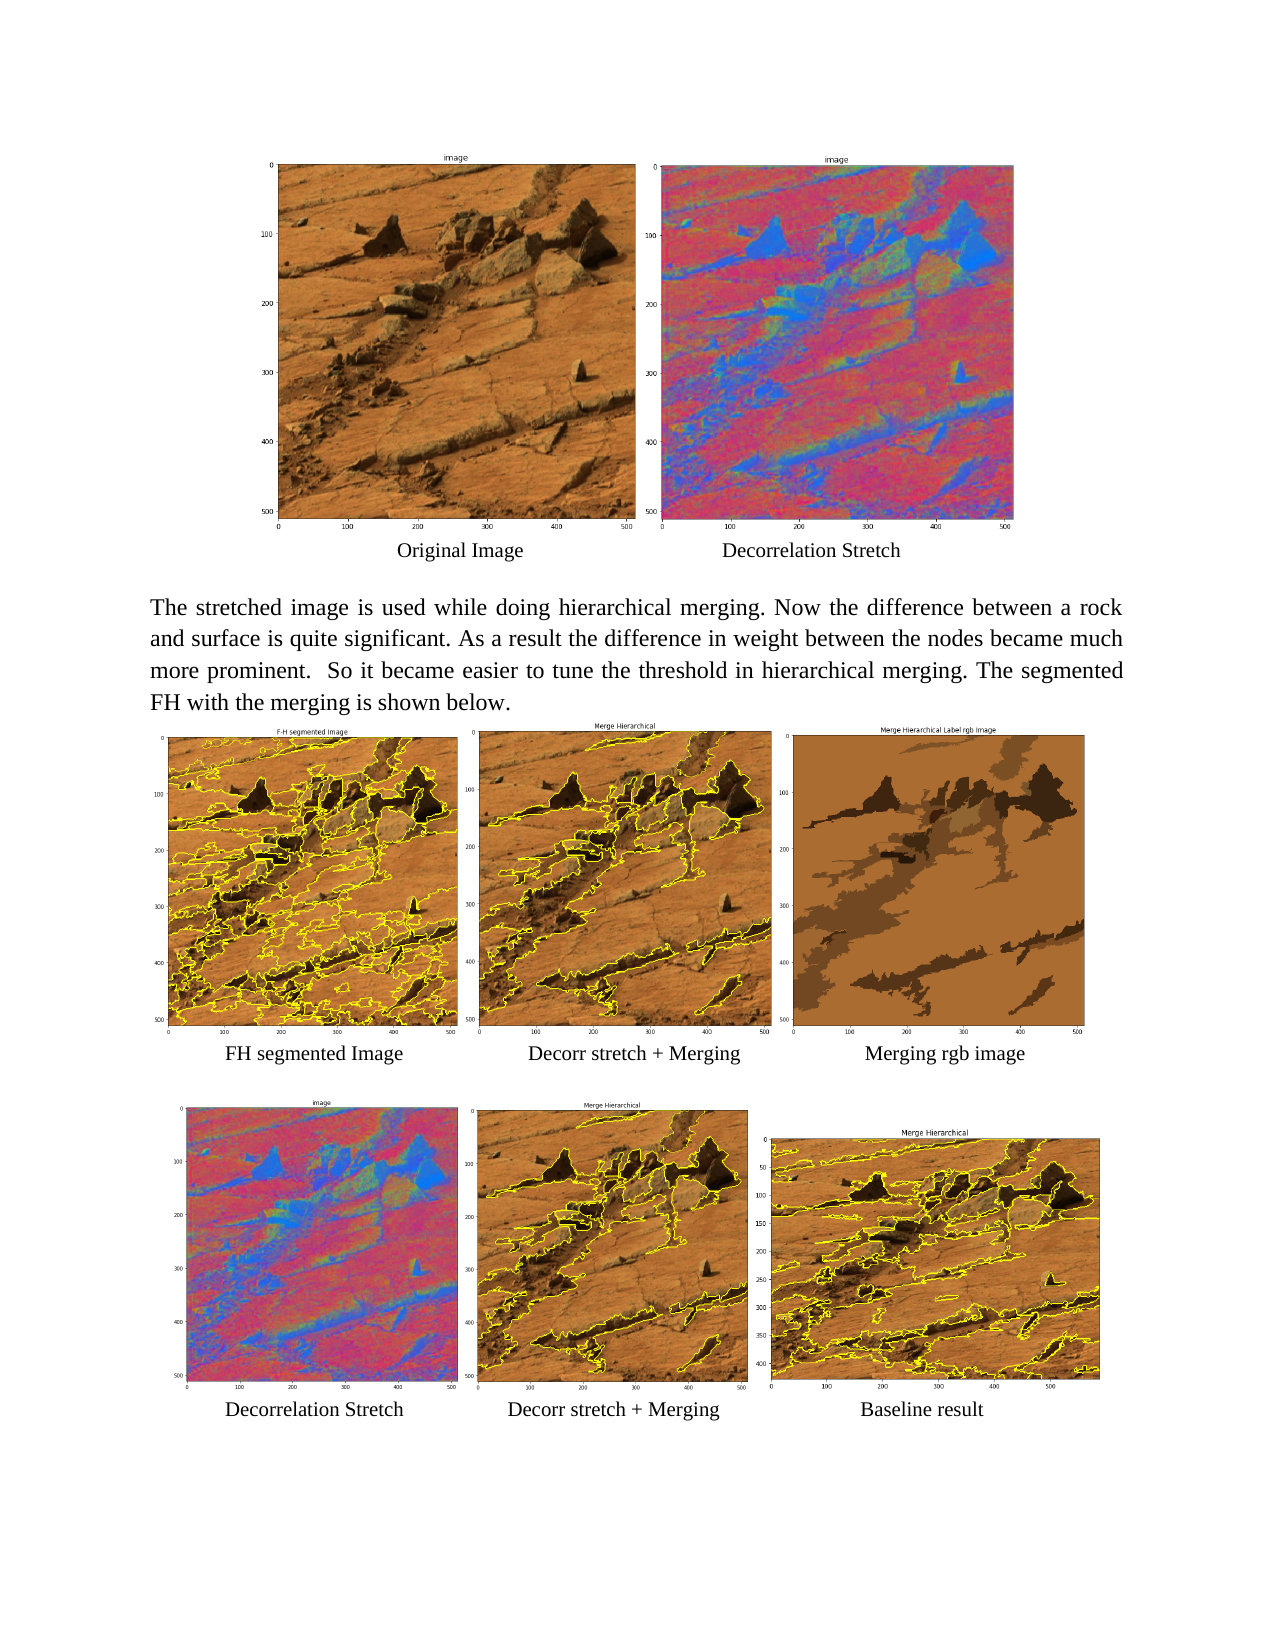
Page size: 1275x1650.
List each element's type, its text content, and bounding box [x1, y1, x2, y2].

picture [256, 150, 1019, 534]
picture [170, 1096, 1105, 1393]
text FH segmented Image Decorr stretch + Merging Merging rgb image [150, 1041, 1125, 1065]
text The stretched image is used while doing hierarchical merging. Now the difference between a rock and surface is quite significant. As a result the difference in weight between the nodes became much more prominent. So it became easier to tune the threshold in hierarchical merging. The segmented FH with the merging is shown below. [150, 593, 1125, 715]
text Original Image Decorrelation Stretch [150, 537, 1125, 562]
picture [150, 719, 1089, 1038]
text Decorrelation Stretch Decorr stretch + Merging Baseline result [150, 1396, 1125, 1421]
